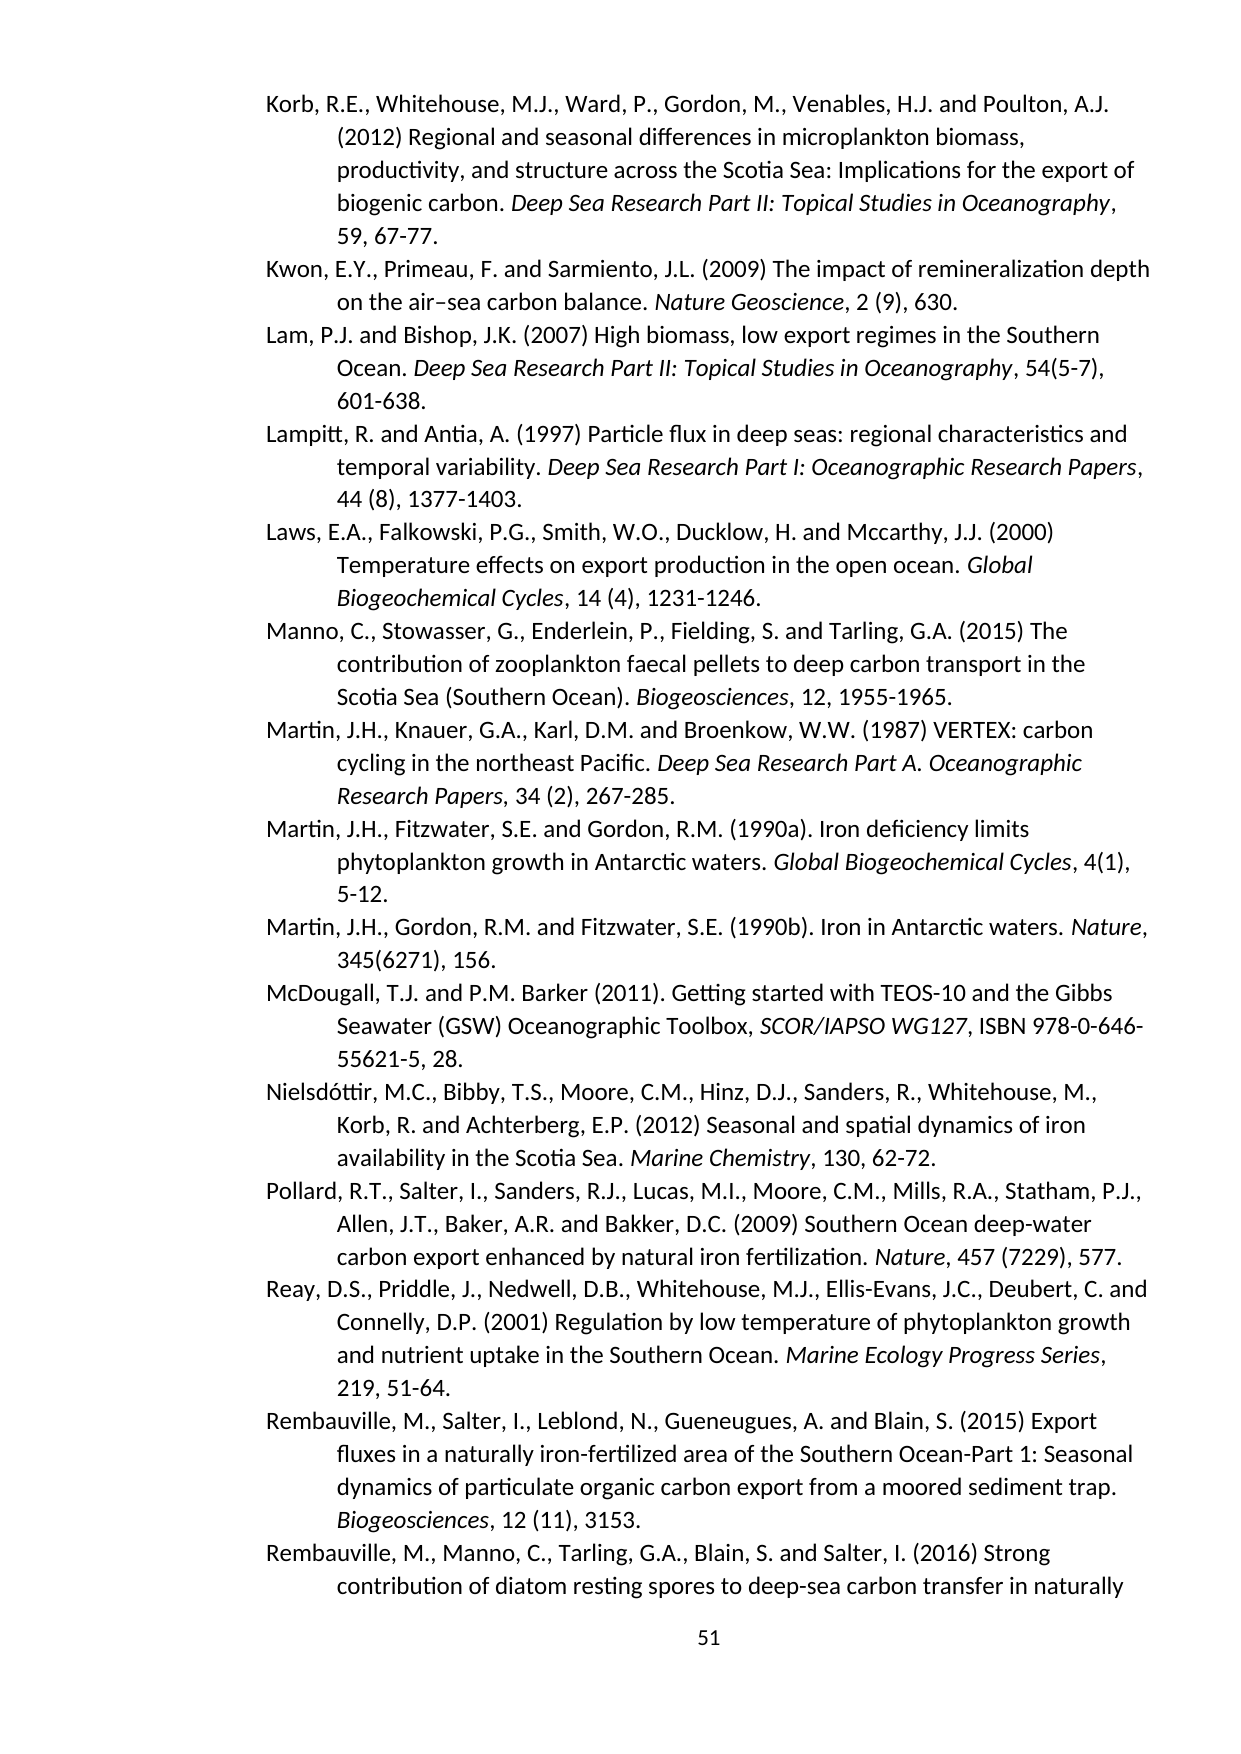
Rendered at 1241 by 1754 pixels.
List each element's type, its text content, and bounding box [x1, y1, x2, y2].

text Rembauville, M., Salter, I., Leblond, N., Gueneugues, A. and Blain, S. (2015) Export fluxes in a naturally iron-fertilized area of the Southern Ocean-Part 1: Seasonal dynamics of particulate organic carbon export from a moored sediment trap. Biogeosciences, 12 (11), 3153. [266, 1405, 1152, 1534]
text Nielsdóttir, M.C., Bibby, T.S., Moore, C.M., Hinz, D.J., Sanders, R., Whitehouse, M., Korb, R. and Achterberg, E.P. (2012) Seasonal and spatial dynamics of iron availability in the Scotia Sea. Marine Chemistry, 130, 62-72. [266, 1076, 1152, 1172]
text Lampitt, R. and Antia, A. (1997) Particle flux in deep seas: regional characteristics and temporal variability. Deep Sea Research Part I: Oceanographic Research Papers, 44 (8), 1377-1403. [266, 418, 1152, 514]
text Martin, J.H., Gordon, R.M. and Fitzwater, S.E. (1990b). Iron in Antarctic waters. Nature, 345(6271), 156. [266, 912, 1152, 975]
text Martin, J.H., Knauer, G.A., Karl, D.M. and Broenkow, W.W. (1987) VERTEX: carbon cycling in the northeast Pacific. Deep Sea Research Part A. Oceanographic Research Papers, 34 (2), 267-285. [266, 714, 1152, 810]
text Lam, P.J. and Bishop, J.K. (2007) High biomass, low export regimes in the Southern Ocean. Deep Sea Research Part II: Topical Studies in Oceanography, 54(5-7), 601-638. [266, 319, 1152, 415]
text Korb, R.E., Whitehouse, M.J., Ward, P., Gordon, M., Venables, H.J. and Poulton, A.J. (2012) Regional and seasonal differences in microplankton biomass, productivity, and structure across the Scotia Sea: Implications for the export of biogenic carbon. Deep Sea Research Part II: Topical Studies in Oceanography, 59, 67-77. [266, 89, 1152, 251]
text Martin, J.H., Fitzwater, S.E. and Gordon, R.M. (1990a). Iron deficiency limits phytoplankton growth in Antarctic waters. Global Biogeochemical Cycles, 4(1), 5-12. [266, 813, 1152, 909]
text Laws, E.A., Falkowski, P.G., Smith, W.O., Ducklow, H. and Mccarthy, J.J. (2000) Temperature effects on export production in the open ocean. Global Biogeochemical Cycles, 14 (4), 1231-1246. [266, 517, 1152, 613]
text Reay, D.S., Priddle, J., Nedwell, D.B., Whitehouse, M.J., Ellis-Evans, J.C., Deubert, C. and Connelly, D.P. (2001) Regulation by low temperature of phytoplankton growth and nutrient uptake in the Southern Ocean. Marine Ecology Progress Series, 219, 51-64. [266, 1274, 1152, 1403]
text Manno, C., Stowasser, G., Enderlein, P., Fielding, S. and Tarling, G.A. (2015) The contribution of zooplankton faecal pellets to deep carbon transport in the Scotia Sea (Southern Ocean). Biogeosciences, 12, 1955-1965. [266, 615, 1152, 712]
text McDougall, T.J. and P.M. Barker (2011). Getting started with TEOS-10 and the Gibbs Seawater (GSW) Oceanographic Toolbox, SCOR/IAPSO WG127, ISBN 978-0-646-55621-5, 28. [266, 977, 1152, 1074]
text Kwon, E.Y., Primeau, F. and Sarmiento, J.L. (2009) The impact of remineralization depth on the air–sea carbon balance. Nature Geoscience, 2 (9), 630. [266, 253, 1152, 317]
text Pollard, R.T., Salter, I., Sanders, R.J., Lucas, M.I., Moore, C.M., Mills, R.A., Statham, P.J., Allen, J.T., Baker, A.R. and Bakker, D.C. (2009) Southern Ocean deep-water carbon export enhanced by natural iron fertilization. Nature, 457 (7229), 577. [266, 1175, 1152, 1271]
